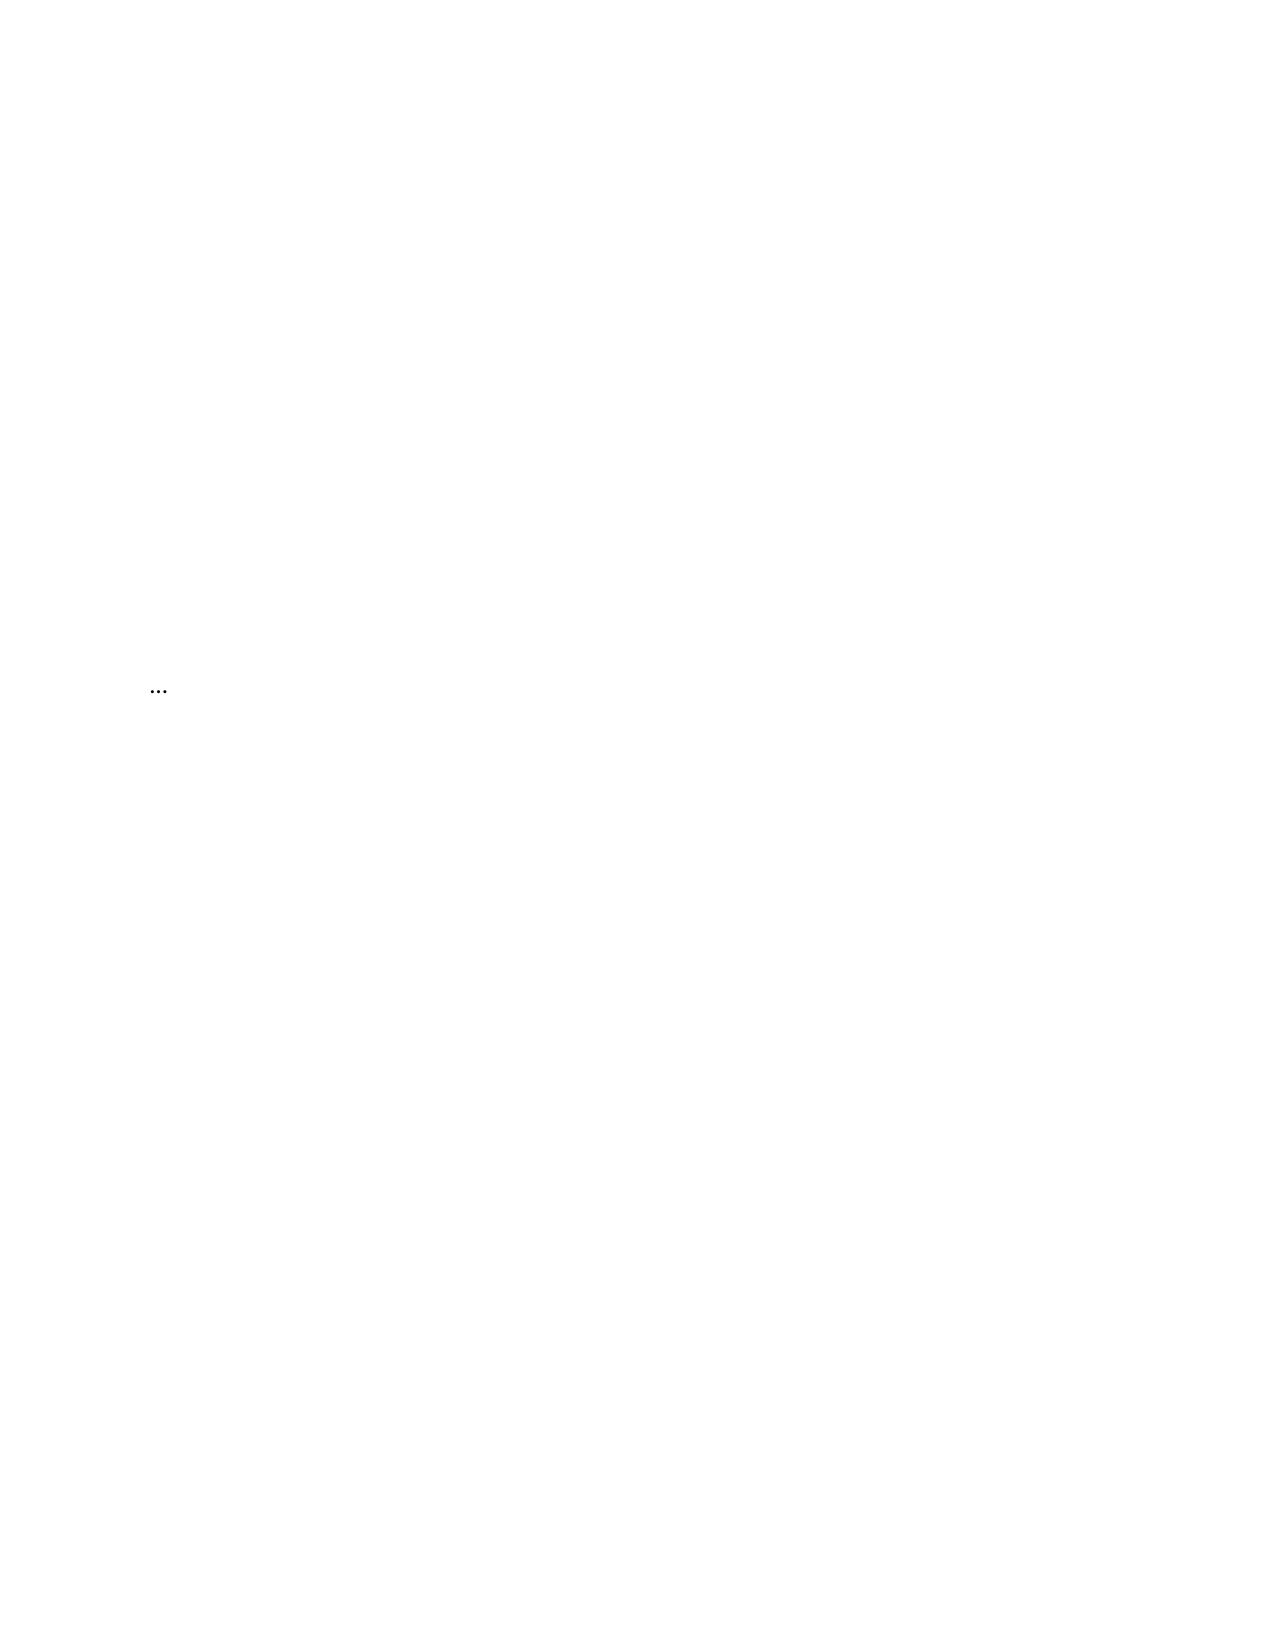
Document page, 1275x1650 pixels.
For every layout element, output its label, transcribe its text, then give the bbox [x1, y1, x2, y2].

text … [150, 669, 1125, 699]
